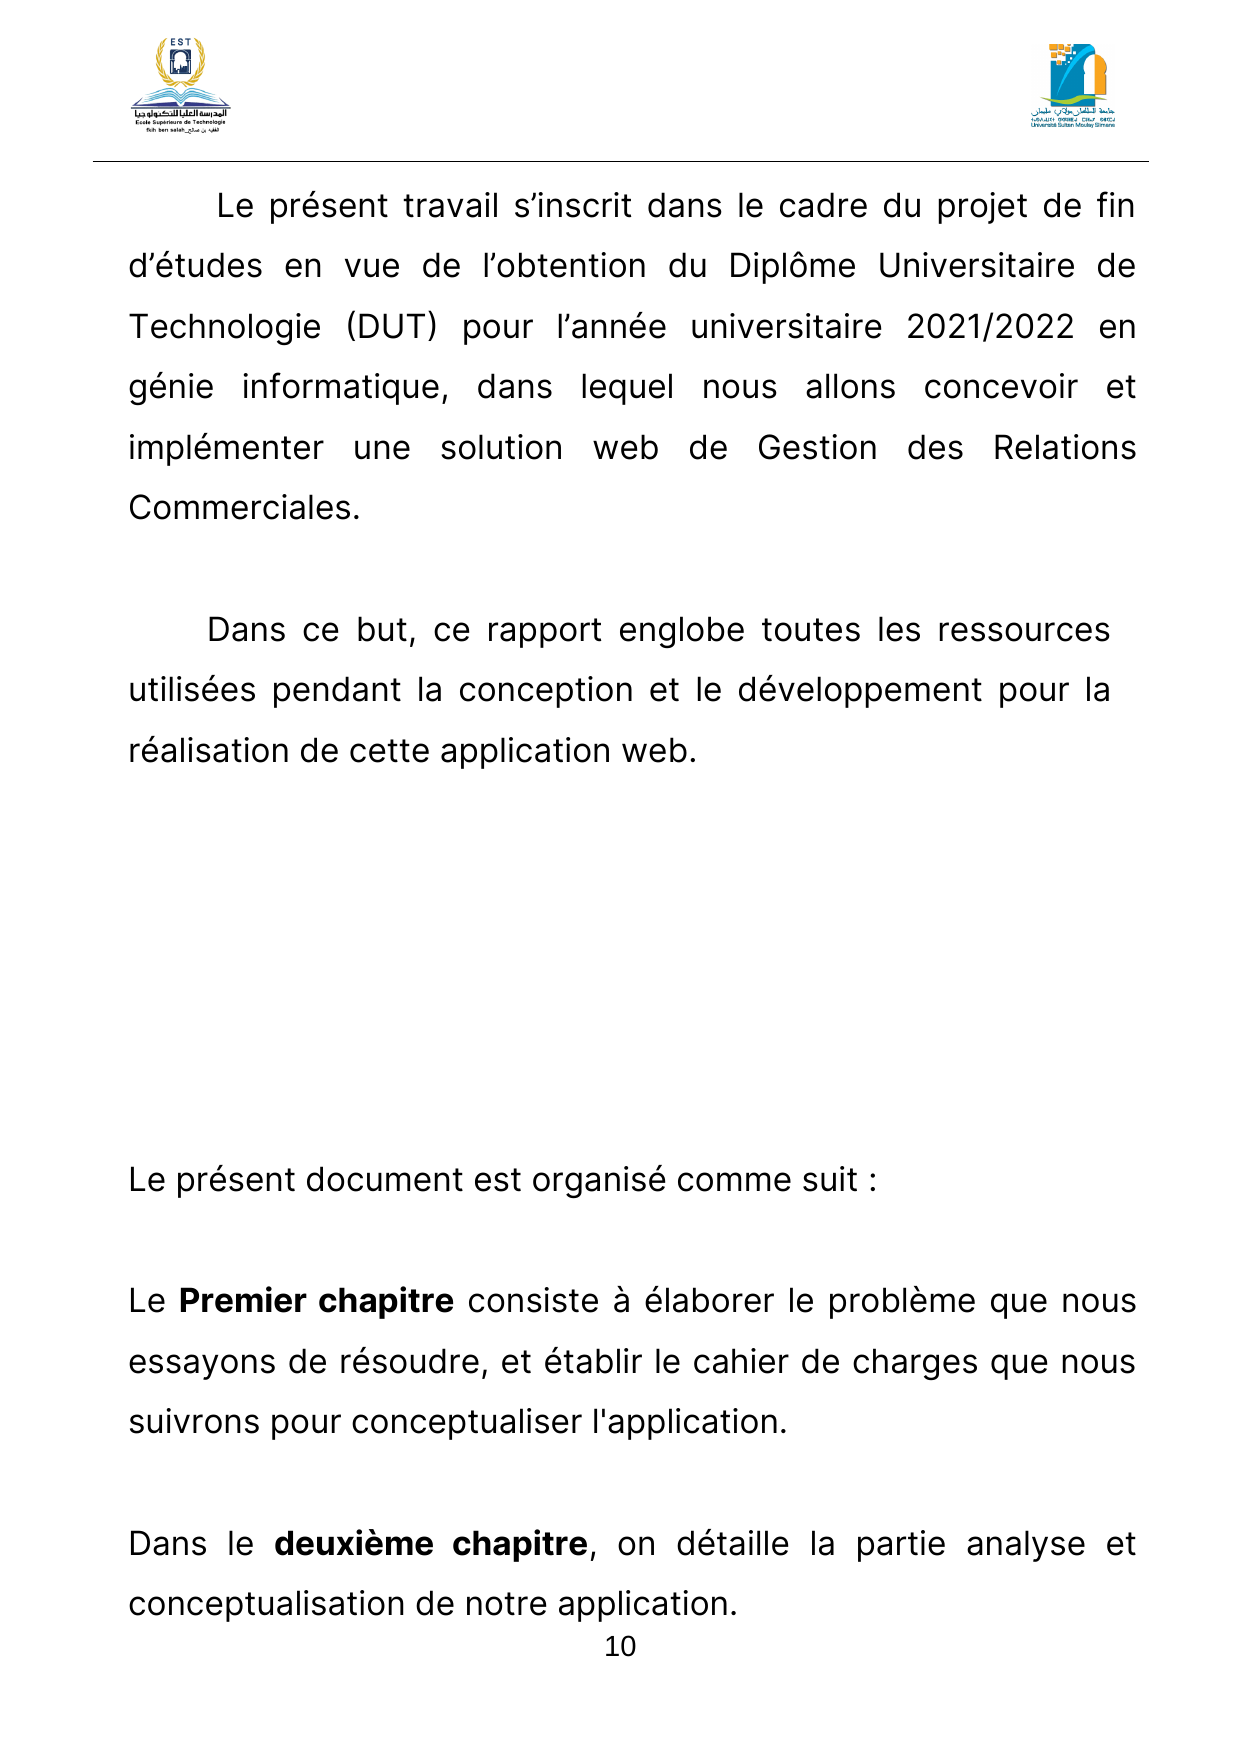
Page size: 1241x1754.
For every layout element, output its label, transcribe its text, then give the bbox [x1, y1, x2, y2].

picture [126, 23, 236, 149]
text Le présent document est organisé comme suit : [72, 1159, 1138, 1199]
text Dans le deuxième chapitre, on détaille la partie analyse et conceptualisation de notre application. [128, 1523, 1138, 1624]
text Le présent travail s’inscrit dans le cadre du projet de fin d’études en vue de l’obtention du Diplôme Universitaire de Technologie (DUT) pour l’année universitaire 2021/2022 en génie informatique, dans lequel nous allons concevoir et implémenter une solution web de Gestion des Relations Commerciales. [128, 116, 1138, 527]
picture [1031, 44, 1115, 116]
text Dans ce but, ce rapport englobe toutes les ressources utilisées pendant la conception et le développement pour la réalisation de cette application web. [128, 609, 1112, 770]
text Le Premier chapitre consiste à élaborer le problème que nous essayons de résoudre, et établir le cahier de charges que nous suivrons pour conceptualiser l'application. [128, 1281, 1138, 1442]
